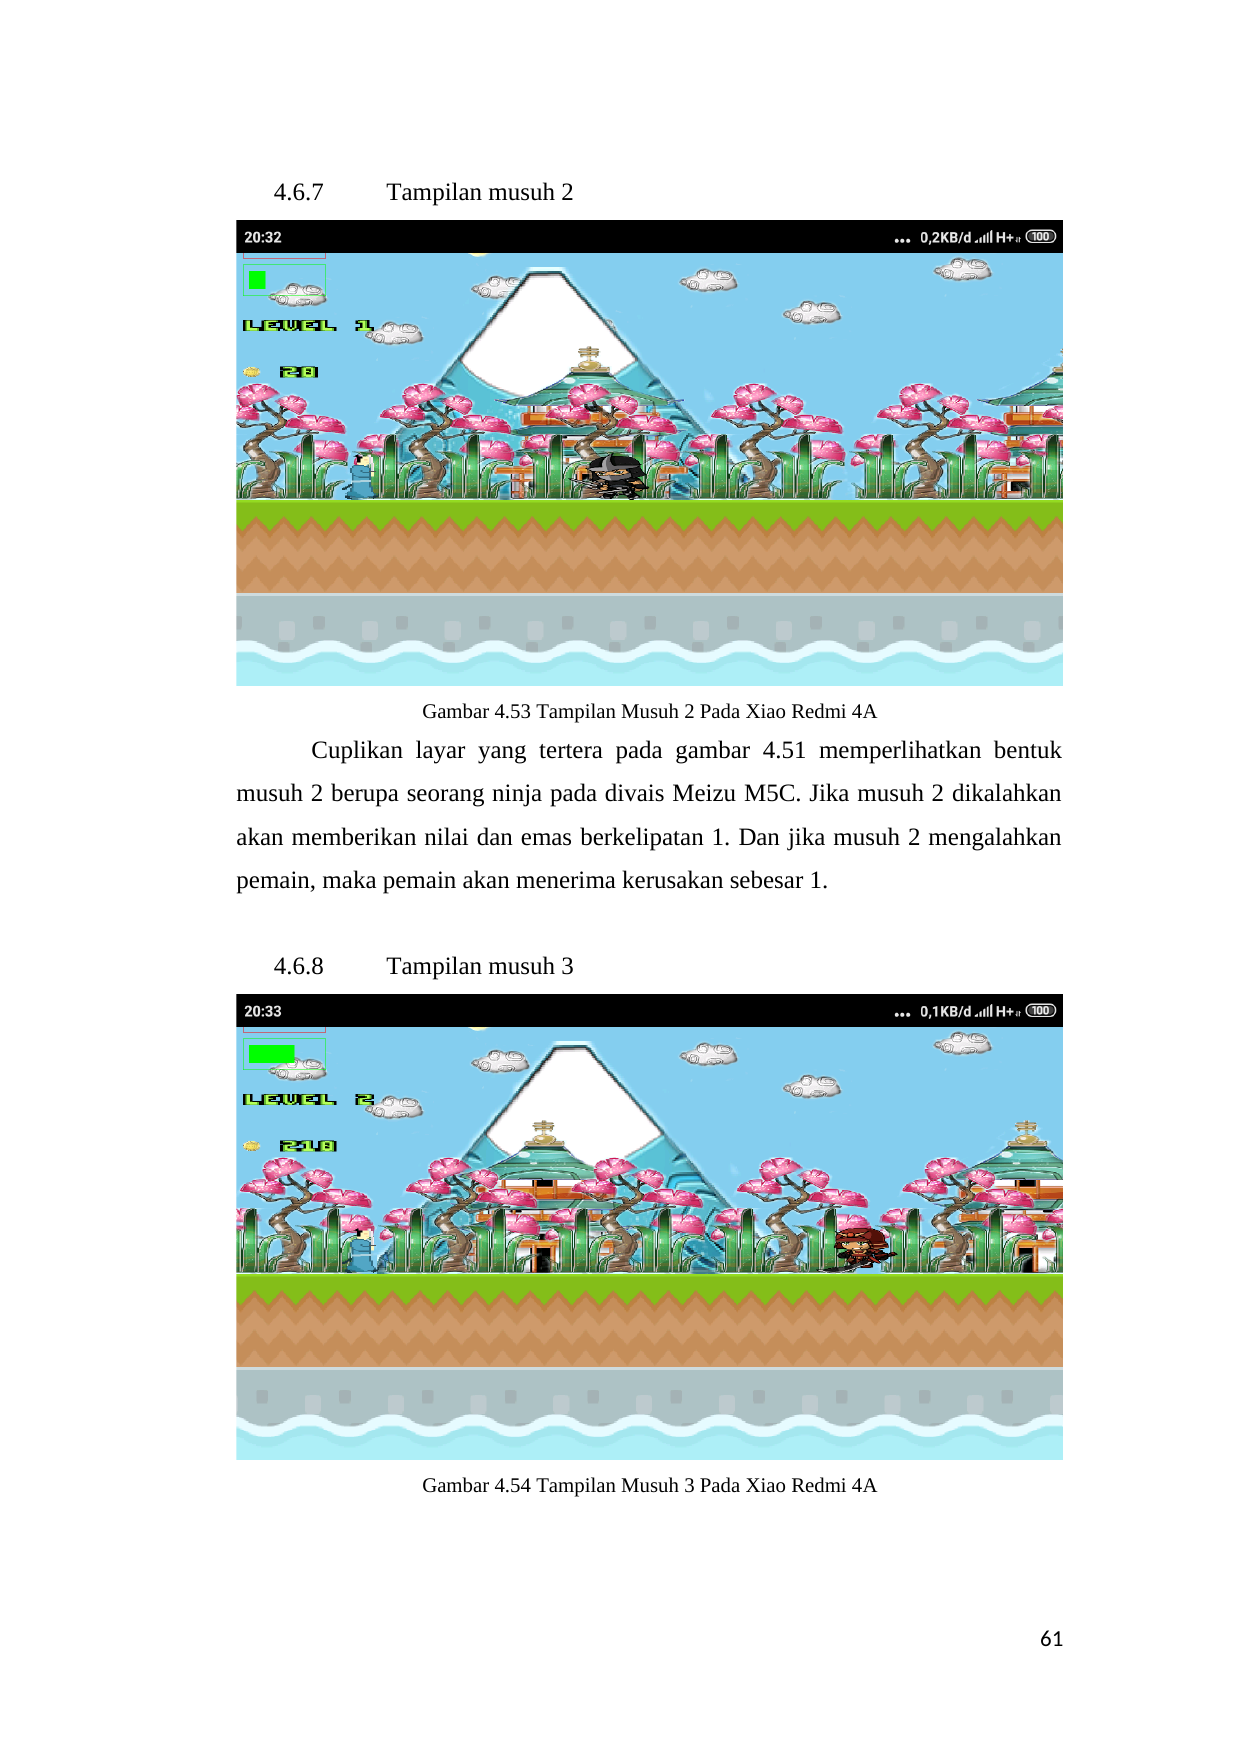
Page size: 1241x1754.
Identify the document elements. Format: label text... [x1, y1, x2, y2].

list Gambar 4.54 Tampilan Musuh 3 Pada Xiao Redmi 4A [236, 1473, 1063, 1497]
picture [236, 220, 1063, 686]
list Cuplikan layar yang tertera pada gambar 4.51 memperlihatkan bentuk musuh 2 berupa seorang ninja pada divais Meizu M5C. Jika musuh 2 dikalahkan akan memberikan nilai dan emas berkelipatan 1. Dan jika musuh 2 mengalahkan pemain, maka pemain akan menerima kerusakan sebesar 1. [236, 735, 1063, 893]
list Gambar 4.53 Tampilan Musuh 2 Pada Xiao Redmi 4A [236, 699, 1063, 723]
list Tampilan musuh 3 [274, 951, 1063, 980]
list Tampilan musuh 2 [274, 177, 1063, 206]
picture [236, 994, 1063, 1460]
